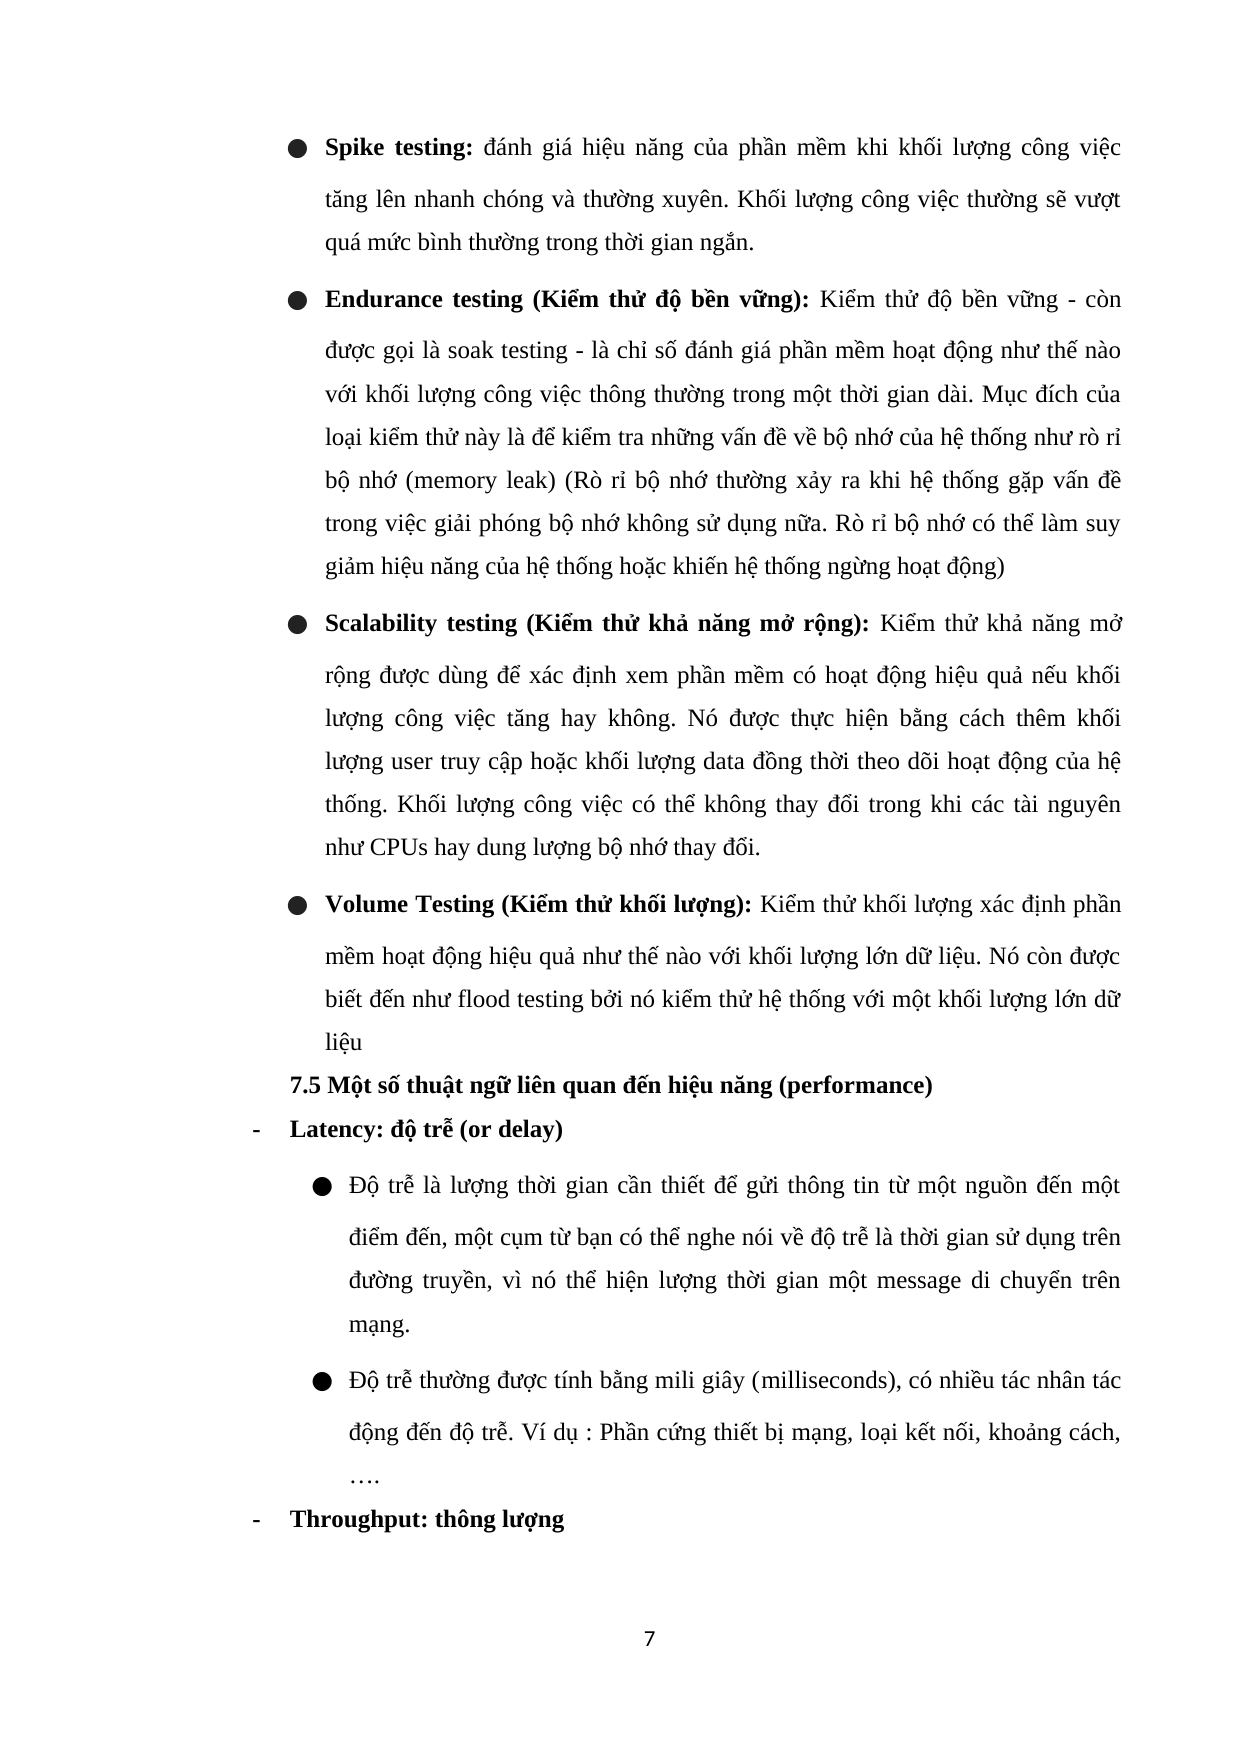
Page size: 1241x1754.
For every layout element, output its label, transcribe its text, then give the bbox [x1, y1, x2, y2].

list Latency: độ trễ (or delay) [252, 1114, 1122, 1142]
list Volume Testing (Kiểm thử khối lượng): Kiểm thử khối lượng xác định phần mềm hoạt động hiệu quả như thế nào với khối lượng lớn dữ liệu. Nó còn được biết đến như flood testing bởi nó kiểm thử hệ thống với một khối lượng lớn dữ liệu [286, 876, 1122, 1056]
list Scalability testing (Kiểm thử khả năng mở rộng): Kiểm thử khả năng mở rộng được dùng để xác định xem phần mềm có hoạt động hiệu quả nếu khối lượng công việc tăng hay không. Nó được thực hiện bằng cách thêm khối lượng user truy cập hoặc khối lượng data đồng thời theo dõi hoạt động của hệ thống. Khối lượng công việc có thể không thay đổi trong khi các tài nguyên như CPUs hay dung lượng bộ nhớ thay đổi. [286, 594, 1122, 861]
list Độ trễ thường được tính bằng mili giây (milliseconds), có nhiều tác nhân tác động đến độ trễ. Ví dụ : Phần cứng thiết bị mạng, loại kết nối, khoảng cách,…. [311, 1352, 1122, 1489]
list Một số thuật ngữ liên quan đến hiệu năng (performance) [289, 1071, 1122, 1099]
list Throughput: thông lượng [252, 1504, 1122, 1532]
list Độ trễ là lượng thời gian cần thiết để gửi thông tin từ một nguồn đến một điểm đến, một cụm từ bạn có thể nghe nói về độ trễ là thời gian sử dụng trên đường truyền, vì nó thể hiện lượng thời gian một message di chuyển trên mạng. [311, 1157, 1122, 1337]
list Endurance testing (Kiểm thử độ bền vững): Kiểm thử độ bền vững - còn được gọi là soak testing - là chỉ số đánh giá phần mềm hoạt động như thế nào với khối lượng công việc thông thường trong một thời gian dài. Mục đích của loại kiểm thử này là để kiểm tra những vấn đề về bộ nhớ của hệ thống như rò rỉ bộ nhớ (memory leak) (Rò rỉ bộ nhớ thường xảy ra khi hệ thống gặp vấn đề trong việc giải phóng bộ nhớ không sử dụng nữa. Rò rỉ bộ nhớ có thể làm suy giảm hiệu năng của hệ thống hoặc khiến hệ thống ngừng hoạt động) [286, 270, 1122, 580]
list Spike testing: đánh giá hiệu năng của phần mềm khi khối lượng công việc tăng lên nhanh chóng và thường xuyên. Khối lượng công việc thường sẽ vượt quá mức bình thường trong thời gian ngắn. [286, 118, 1122, 256]
